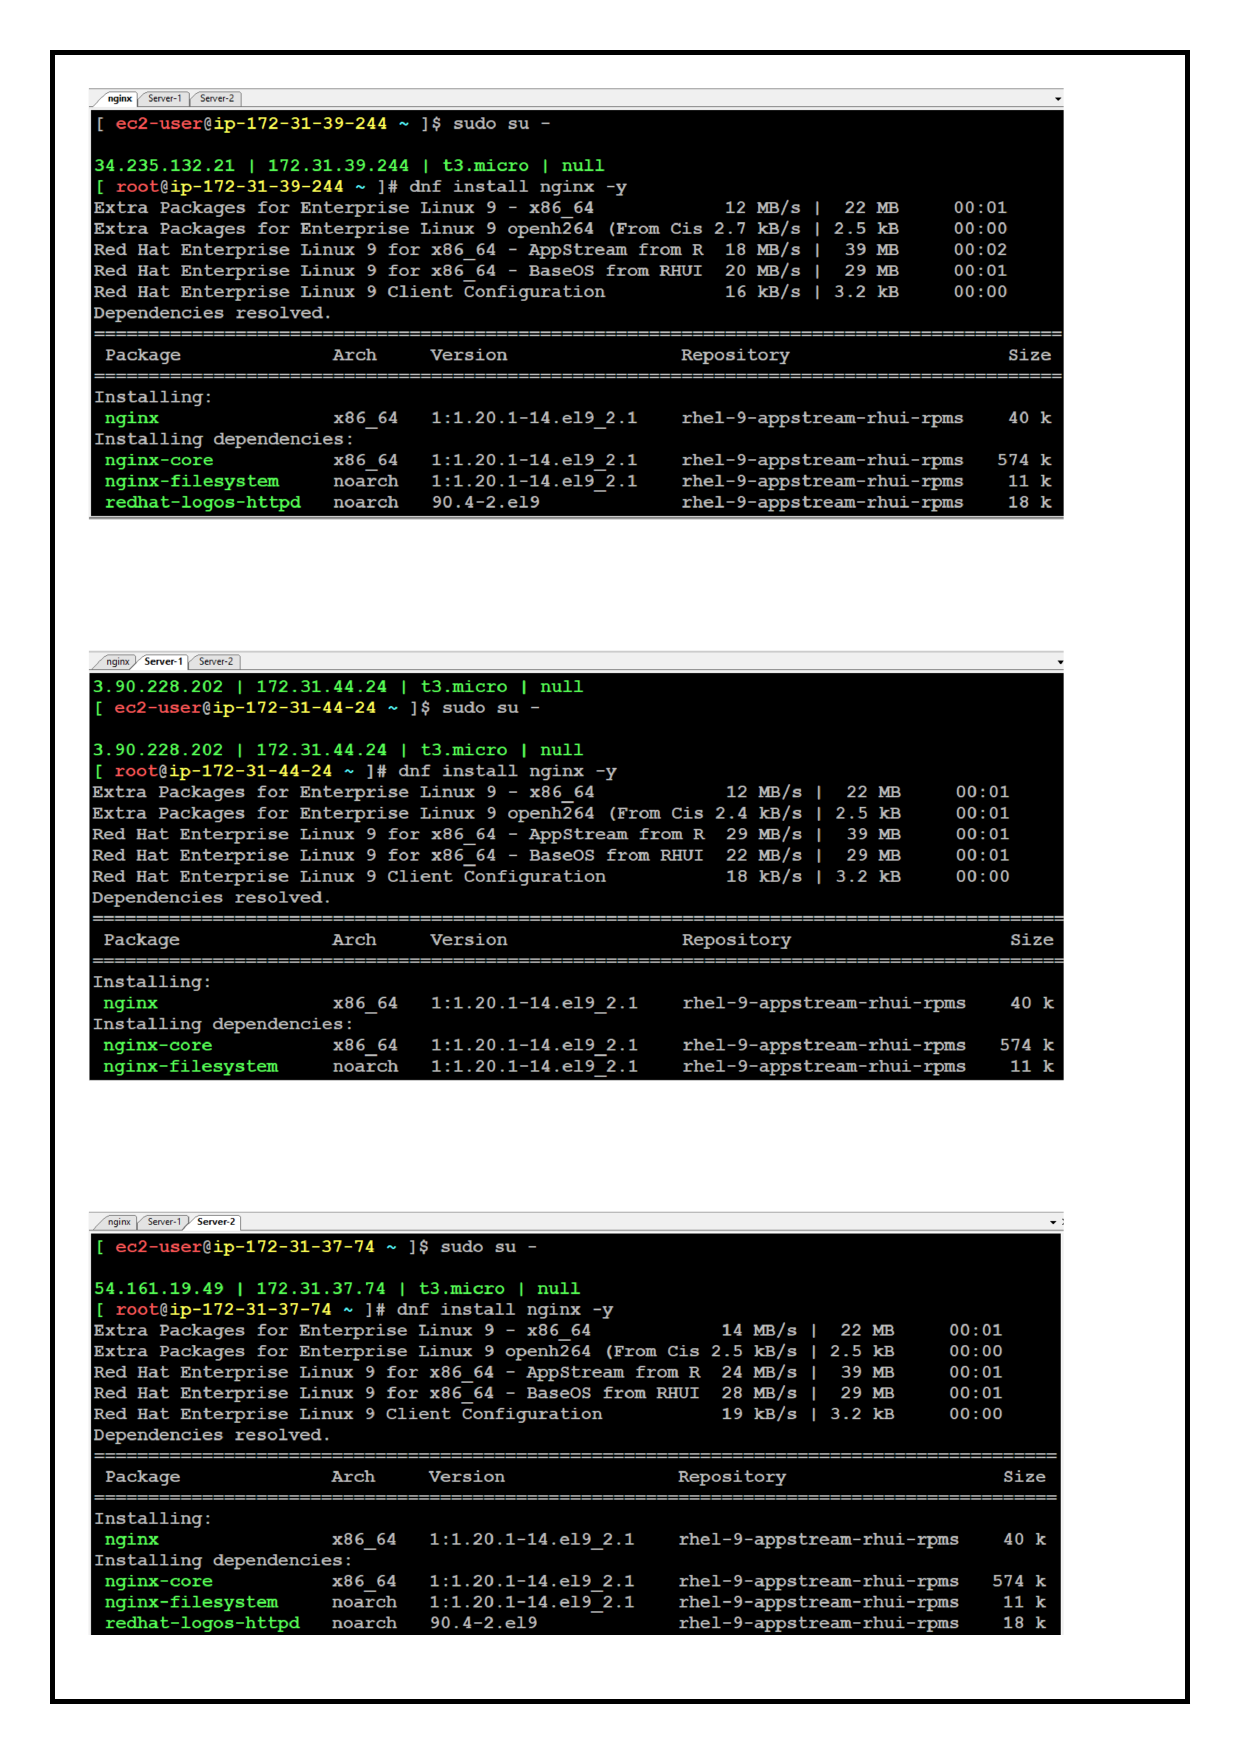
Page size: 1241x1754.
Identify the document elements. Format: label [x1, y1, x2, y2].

picture [88, 1211, 1064, 1635]
picture [88, 88, 1064, 520]
picture [88, 650, 1064, 1081]
